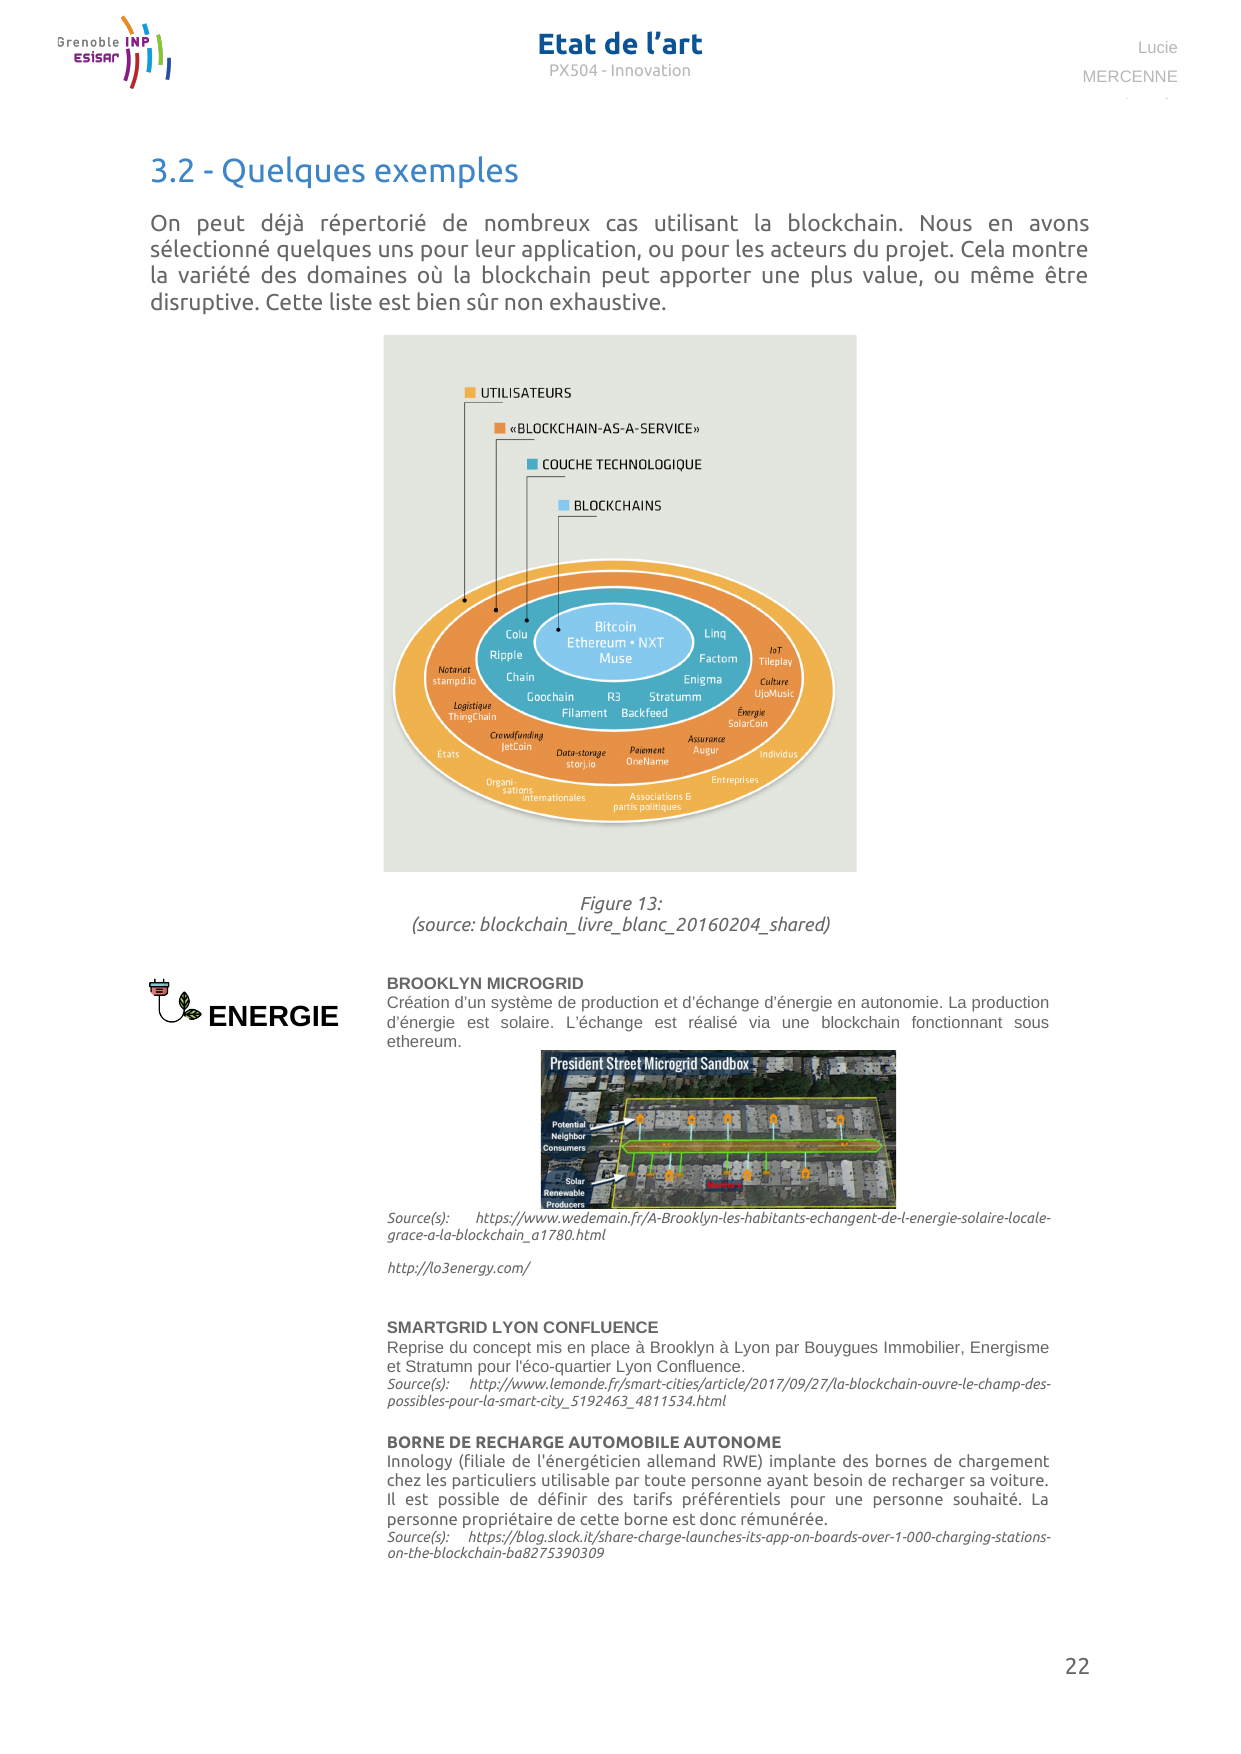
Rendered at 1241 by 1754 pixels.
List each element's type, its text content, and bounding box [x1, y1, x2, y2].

table_header ENERGIE [140, 964, 375, 1572]
table_cell BORNE DE RECHARGE AUTOMOBILE AUTONOME Innology (filiale de l'énergéticien allemand RWE) implante des bornes de chargement chez les particuliers utilisable par toute personne ayant besoin de recharger sa voiture. Il est possible de définir des tarifs préférentiels pour une personne souhaité. La personne propriétaire de cette borne est donc rémunérée. Source(s): https://blog.slock.it/share-charge-launches-its-app-on-boards-over-1-000-charging-stations-on-the-blockchain-ba8275390309 [377, 1422, 1060, 1572]
picture [57, 15, 171, 89]
text Figure 13: [150, 892, 1090, 914]
text On peut déjà répertorié de nombreux cas utilisant la blockchain. Nous en avons sélectionné quelques uns pour leur application, ou pour les acteurs du projet. Cela montre la variété des domaines où la blockchain peut apporter une plus value, ou même être disruptive. Cette liste est bien sûr non exhaustive. [150, 209, 1090, 314]
picture [540, 1050, 897, 1209]
picture [149, 974, 202, 1027]
text (source: blockchain_livre_blanc_20160204_shared) [150, 914, 1090, 935]
picture [383, 335, 857, 872]
table_header BROOKLYN MICROGRID Création d’un système de production et d’échange d’énergie en autonomie. La production d’énergie est solaire. L’échange est réalisé via une blockchain fonctionnant sous ethereum. Source(s): https://www.wedemain.fr/A-Brooklyn-les-habitants-echangent-de-l-energie-solaire-locale-grace-a-la-blockchain_a1780.html http://lo3energy.com/ [377, 964, 1060, 1306]
table_cell SMARTGRID LYON CONFLUENCE Reprise du concept mis en place à Brooklyn à Lyon par Bouygues Immobilier, Energisme et Stratumn pour l'éco-quartier Lyon Confluence. Source(s): http://www.lemonde.fr/smart-cities/article/2017/09/27/la-blockchain-ouvre-le-champ-des-possibles-pour-la-smart-city_5192463_4811534.html [377, 1308, 1060, 1420]
subtitle 3.2 - Quelques exemples [150, 150, 1090, 188]
